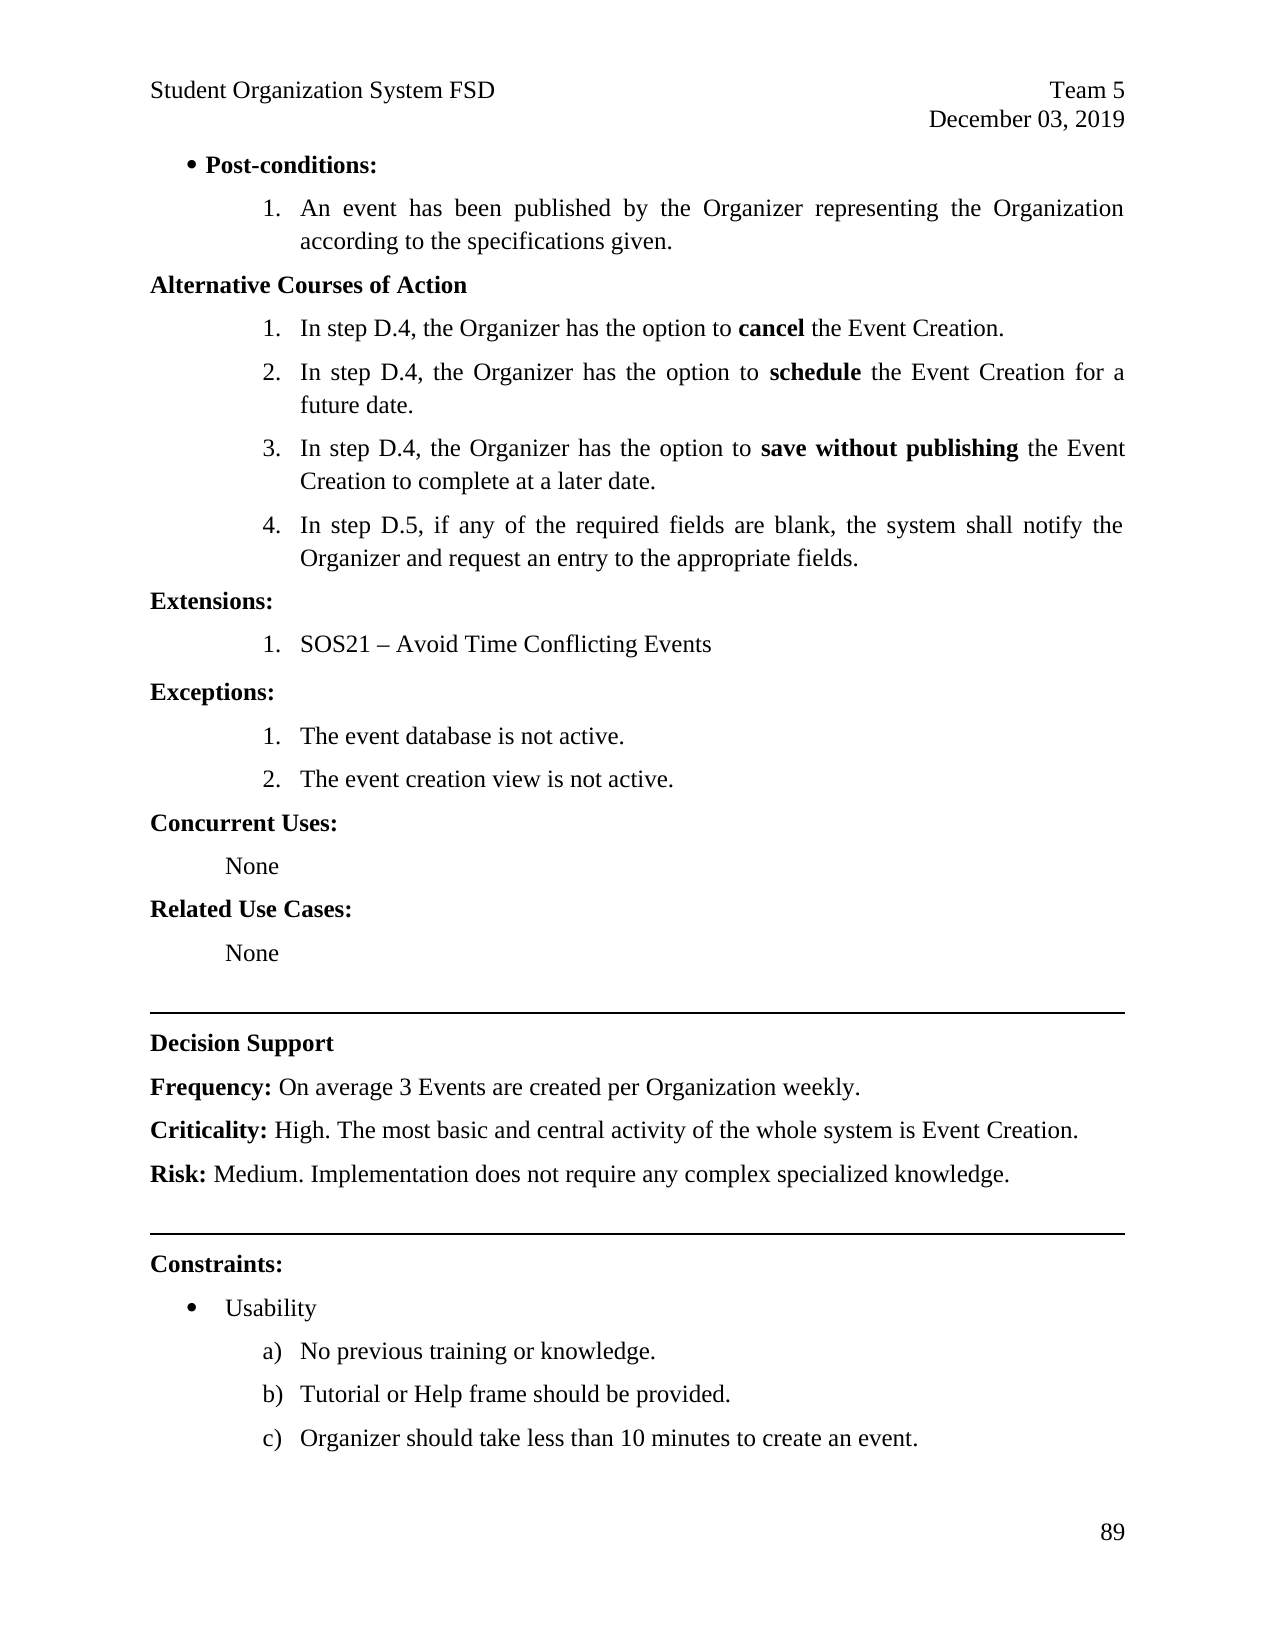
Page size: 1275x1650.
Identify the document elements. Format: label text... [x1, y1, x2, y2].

text Risk: Medium. Implementation does not require any complex specialized knowledge. [150, 1159, 1125, 1187]
text None [150, 851, 1125, 880]
text Alternative Courses of Action [150, 270, 1125, 299]
list In step D.4, the Organizer has the option to save without publishing the Event Creation to complete at a later date. [262, 433, 1125, 495]
text Frequency: On average 3 Events are created per Organization weekly. [150, 1072, 1125, 1101]
list In step D.4, the Organizer has the option to cancel the Event Creation. [262, 313, 1125, 342]
list In step D.5, if any of the required fields are blank, the system shall notify the Organizer and request an entry to the appropriate fields. [262, 510, 1125, 571]
text Extensions: [150, 586, 1125, 615]
list In step D.4, the Organizer has the option to schedule the Event Creation for a future date. [262, 357, 1125, 418]
list An event has been published by the Organizer representing the Organization according to the specifications given. [262, 193, 1125, 255]
text Exceptions: [150, 677, 1125, 706]
list Usability [187, 1293, 1125, 1321]
text Decision Support [150, 1028, 1125, 1057]
text None [150, 938, 1125, 967]
text Related Use Cases: [150, 894, 1125, 923]
list The event creation view is not active. [262, 764, 1125, 793]
list SOS21 – Avoid Time Conflicting Events [262, 629, 1125, 658]
list Organizer should take less than 10 minutes to create an event. [262, 1423, 1125, 1452]
list No previous training or knowledge. [262, 1336, 1125, 1365]
list The event database is not active. [262, 721, 1125, 749]
text Concurrent Uses: [150, 808, 1125, 836]
list Tutorial or Help frame should be provided. [262, 1379, 1125, 1408]
list Post-conditions: [187, 150, 1125, 179]
text Constraints: [150, 1249, 1125, 1278]
text Criticality: High. The most basic and central activity of the whole system is Event Creation. [150, 1115, 1125, 1144]
